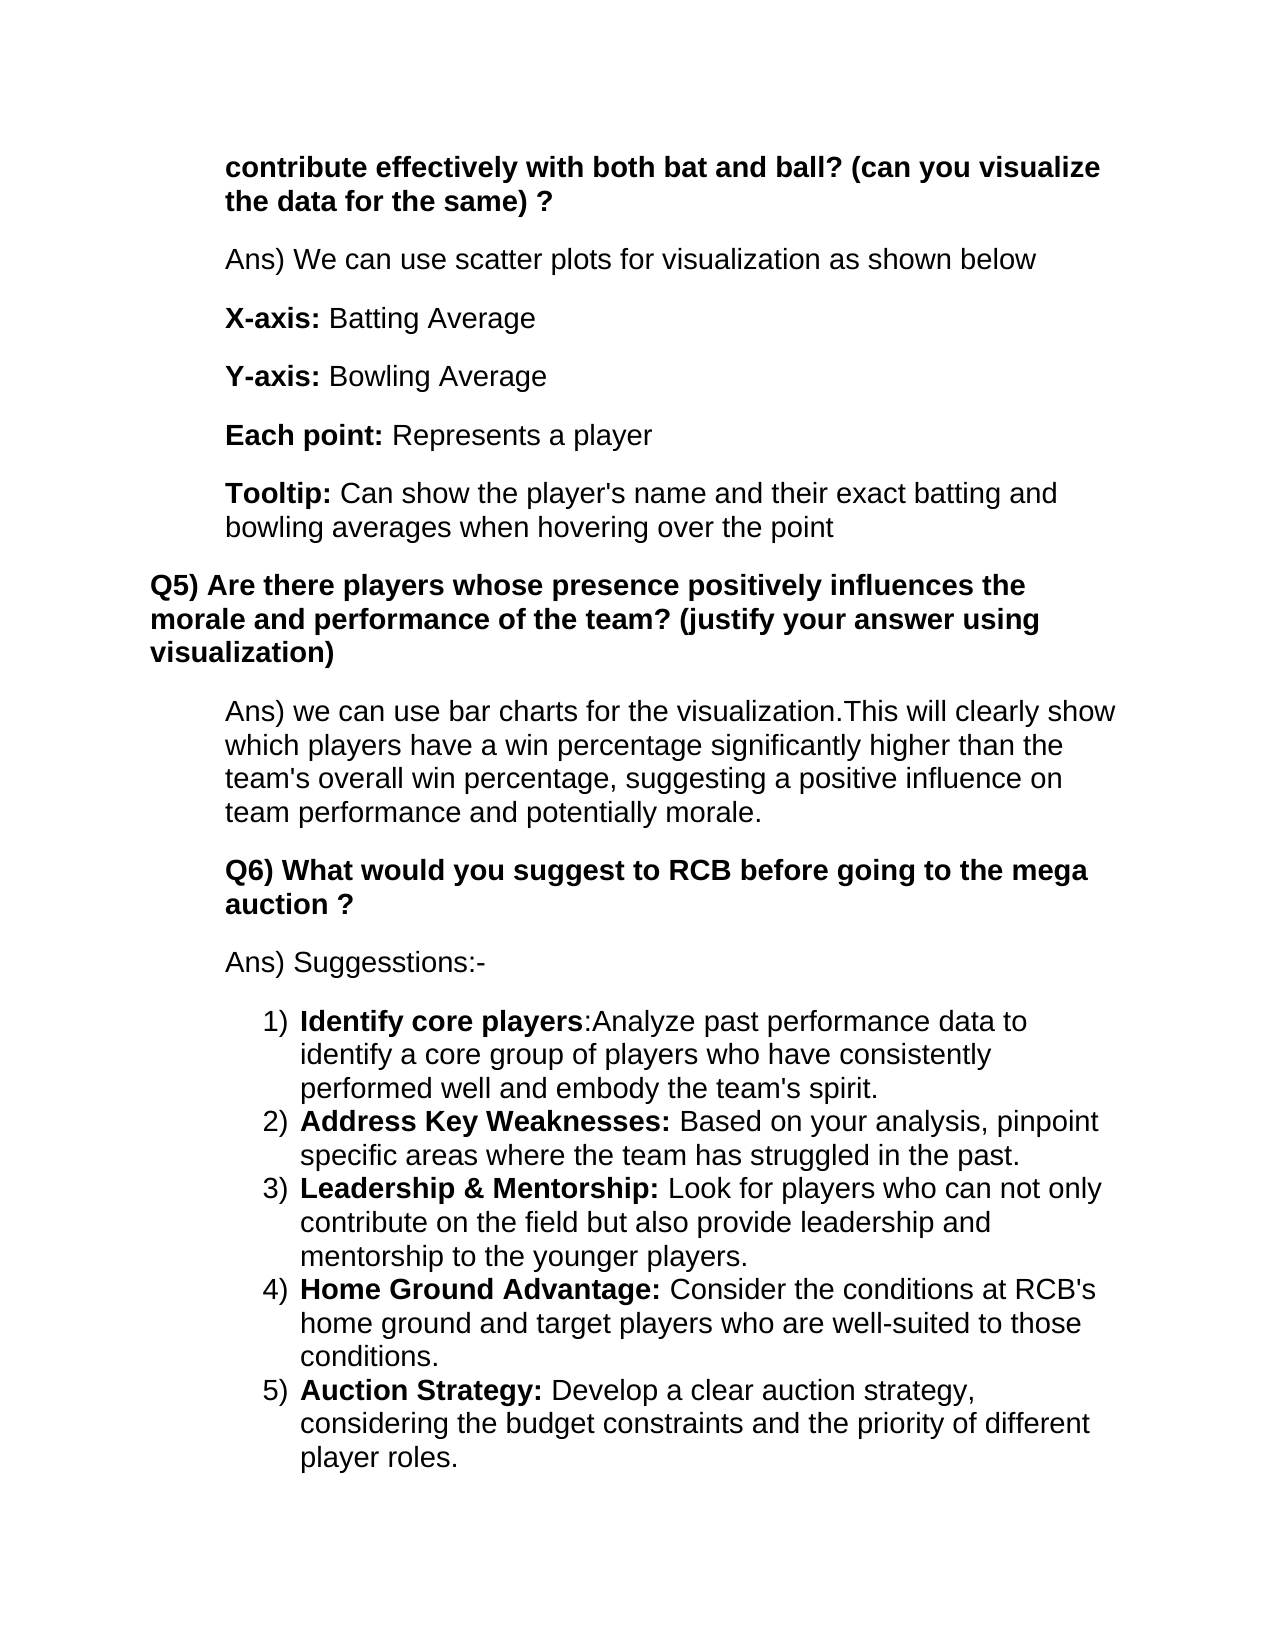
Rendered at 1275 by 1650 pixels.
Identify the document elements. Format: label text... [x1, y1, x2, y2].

list Auction Strategy: Develop a clear auction strategy, considering the budget constraints and the priority of different player roles. [262, 1373, 1125, 1473]
text X-axis: Batting Average [225, 301, 1125, 334]
text Ans) Suggesstions:- [225, 945, 1125, 979]
text Tooltip: Can show the player's name and their exact batting and bowling averages when hovering over the point [225, 476, 1125, 543]
list Home Ground Advantage: Consider the conditions at RCB's home ground and target players who are well-suited to those conditions. [262, 1272, 1125, 1373]
text Y-axis: Bowling Average [225, 359, 1125, 393]
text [225, 150, 1125, 217]
text Each point: Represents a player [225, 418, 1125, 451]
list Leadership & Mentorship: Look for players who can not only contribute on the field but also provide leadership and mentorship to the younger players. [262, 1171, 1125, 1272]
text Ans) we can use bar charts for the visualization.This will clearly show which players have a win percentage significantly higher than the team's overall win percentage, suggesting a positive influence on team performance and potentially morale. [225, 694, 1125, 828]
text Q5) Are there players whose presence positively influences the morale and performance of the team? (justify your answer using visualization) [150, 568, 1125, 669]
list Identify core players:Analyze past performance data to identify a core group of players who have consistently performed well and embody the team's spirit. [262, 1004, 1125, 1104]
text Q6) What would you suggest to RCB before going to the mega auction ? [225, 853, 1125, 920]
list Address Key Weaknesses: Based on your analysis, pinpoint specific areas where the team has struggled in the past. [262, 1104, 1125, 1171]
text Ans) We can use scatter plots for visualization as shown below [225, 242, 1125, 276]
